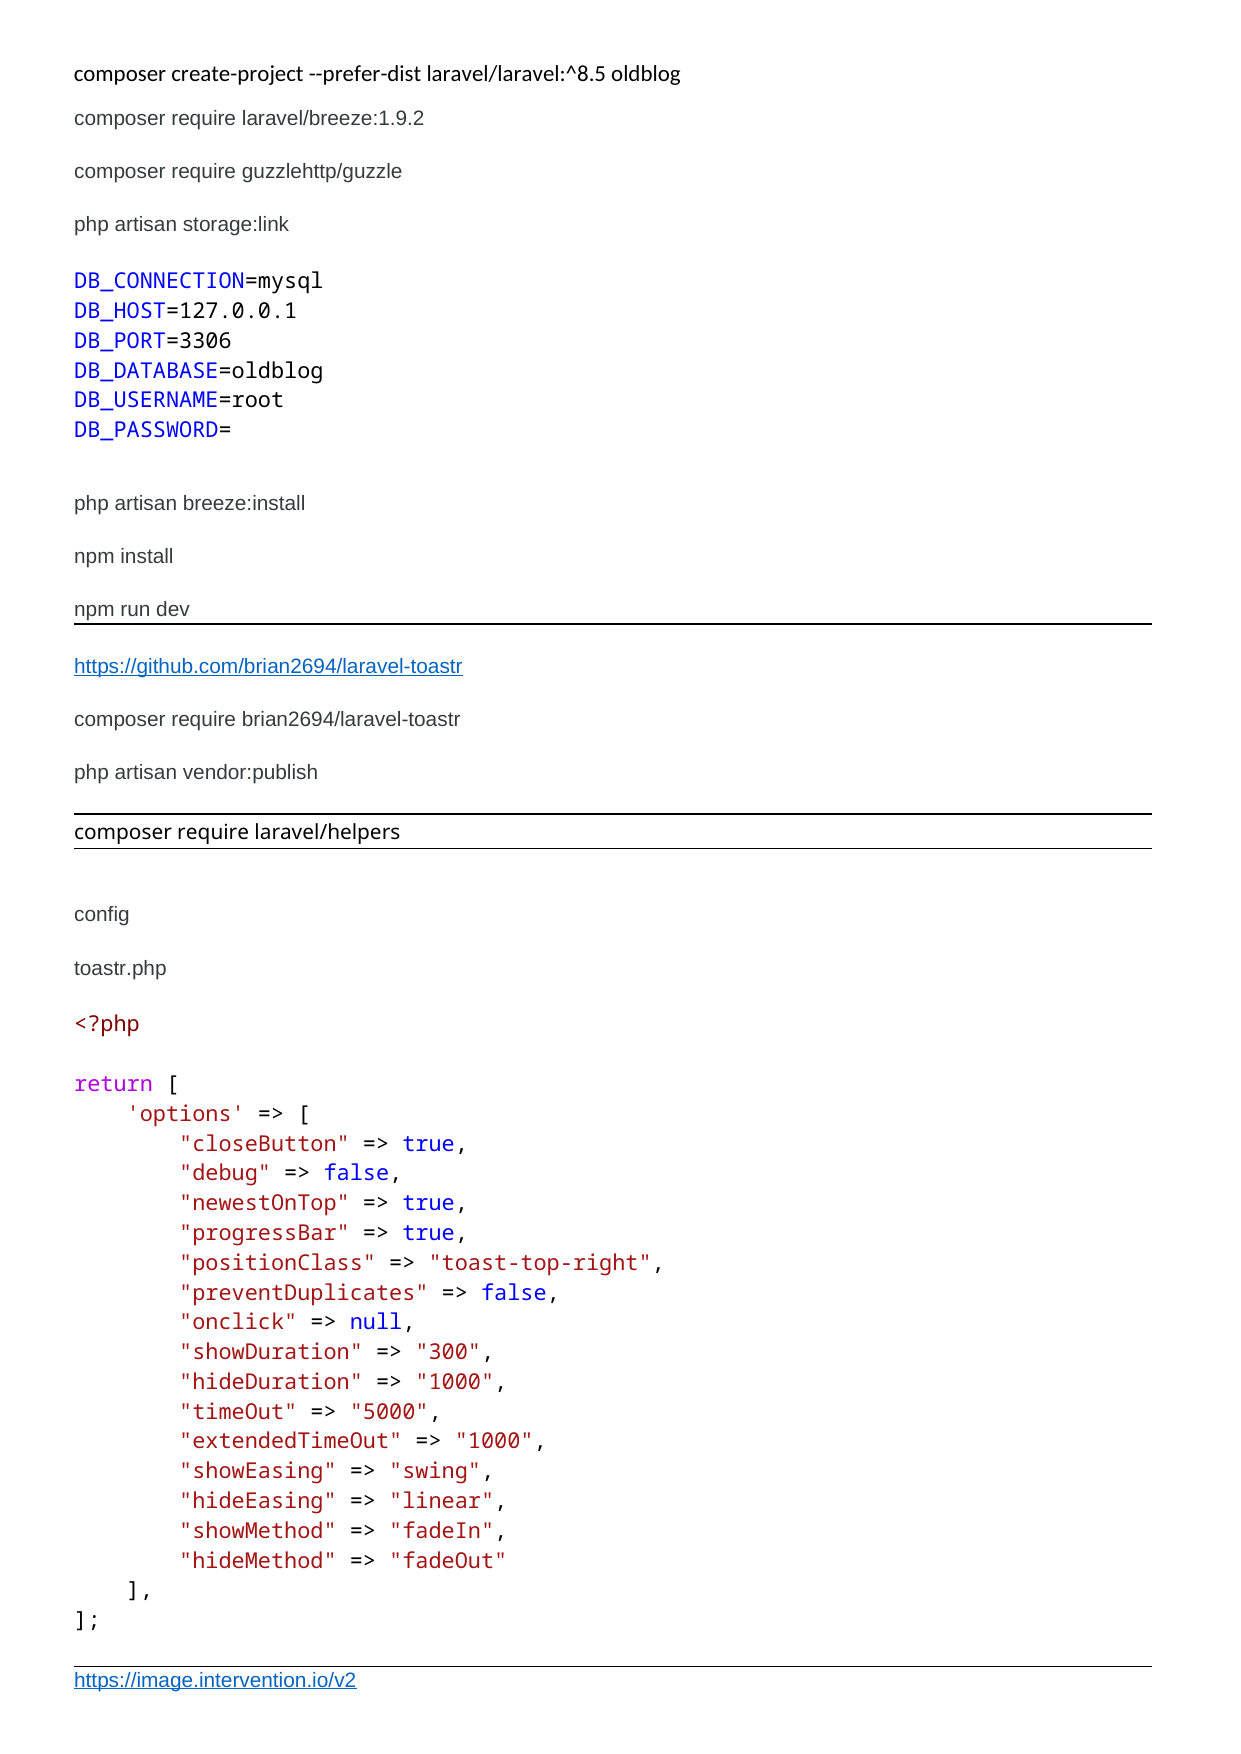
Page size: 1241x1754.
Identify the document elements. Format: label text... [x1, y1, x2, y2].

text npm run dev [74, 597, 1152, 623]
text toastr.php [74, 955, 1152, 979]
text https://github.com/brian2694/laravel-toastr [74, 654, 1152, 678]
text ], [74, 1574, 1152, 1604]
text npm install [74, 544, 1152, 568]
text composer require brian2694/laravel-toastr [74, 707, 1152, 731]
text DB_USERNAME=root [74, 384, 1152, 414]
text DB_PASSWORD= [74, 414, 1152, 444]
text "timeOut" => "5000", [74, 1396, 1152, 1426]
text "onclick" => null, [74, 1306, 1152, 1336]
text DB_DATABASE=oldblog [74, 355, 1152, 384]
text DB_PORT=3306 [74, 325, 1152, 355]
text DB_CONNECTION=mysql [74, 265, 1152, 295]
text DB_HOST=127.0.0.1 [74, 295, 1152, 325]
text "debug" => false, [74, 1157, 1152, 1187]
text ]; [74, 1604, 1152, 1634]
text composer require guzzlehttp/guzzle [74, 159, 1152, 183]
text php artisan storage:link [74, 212, 1152, 236]
text "hideMethod" => "fadeOut" [74, 1545, 1152, 1574]
text "positionClass" => "toast-top-right", [74, 1247, 1152, 1277]
text return [ [74, 1068, 1152, 1098]
text <?php [74, 1008, 1152, 1038]
text php artisan breeze:install [74, 491, 1152, 515]
text "hideEasing" => "linear", [74, 1485, 1152, 1515]
text composer require laravel/helpers [74, 815, 1152, 848]
text 'options' => [ [74, 1098, 1152, 1128]
text php artisan vendor:publish [74, 760, 1152, 784]
text "progressBar" => true, [74, 1217, 1152, 1247]
text config [74, 902, 1152, 926]
text "showEasing" => "swing", [74, 1455, 1152, 1485]
text https://image.intervention.io/v2 [74, 1667, 1152, 1691]
text "newestOnTop" => true, [74, 1187, 1152, 1217]
text "hideDuration" => "1000", [74, 1366, 1152, 1396]
text "closeButton" => true, [74, 1128, 1152, 1157]
text composer require laravel/breeze:1.9.2 [74, 106, 1152, 130]
text "preventDuplicates" => false, [74, 1277, 1152, 1306]
text composer create-project --prefer-dist laravel/laravel:^8.5 oldblog [74, 59, 1152, 87]
text "showMethod" => "fadeIn", [74, 1515, 1152, 1545]
text "extendedTimeOut" => "1000", [74, 1426, 1152, 1455]
text "showDuration" => "300", [74, 1336, 1152, 1366]
